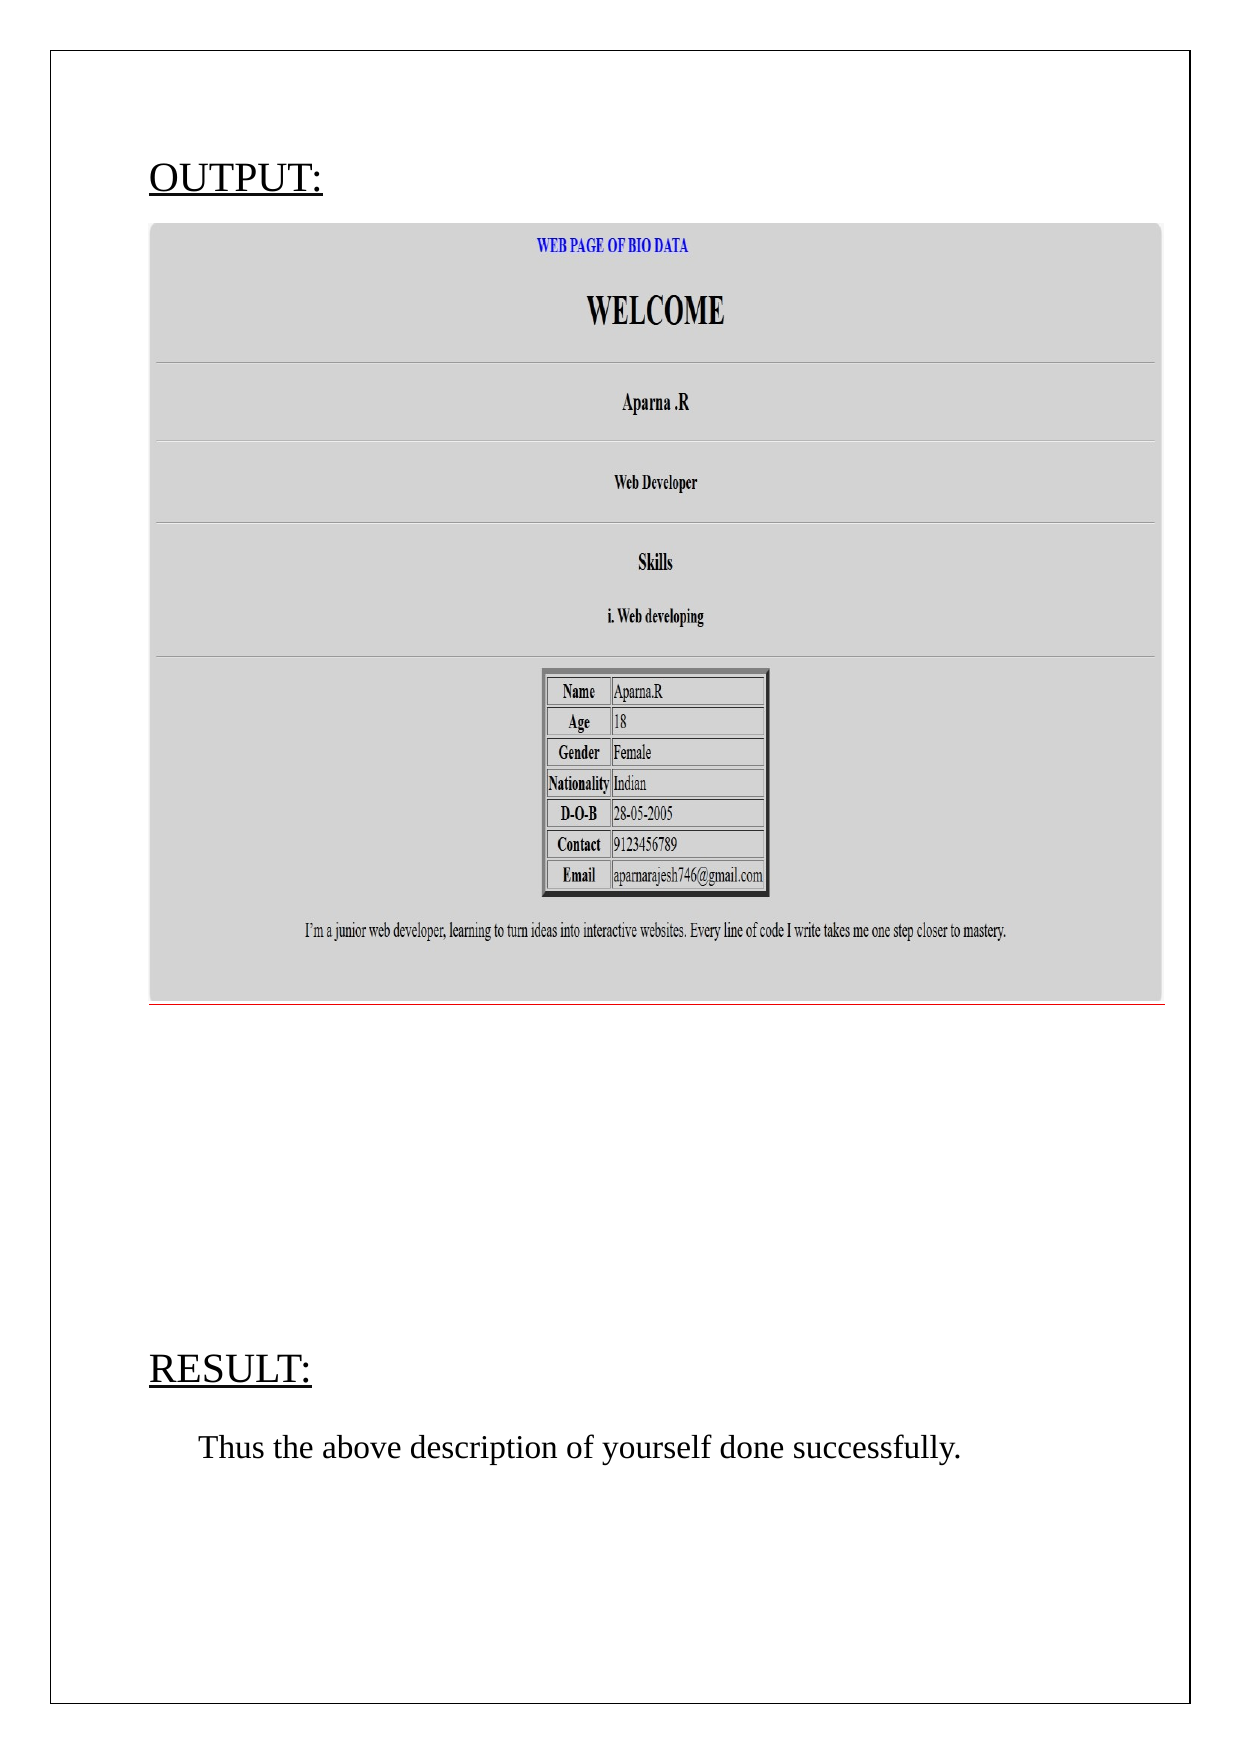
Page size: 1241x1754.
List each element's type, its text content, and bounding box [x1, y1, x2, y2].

text RESULT: [148, 1344, 1181, 1392]
picture [148, 223, 1164, 1001]
text Thus the above description of yourself done successfully. [148, 1427, 1181, 1466]
text OUTPUT: [148, 152, 1181, 200]
